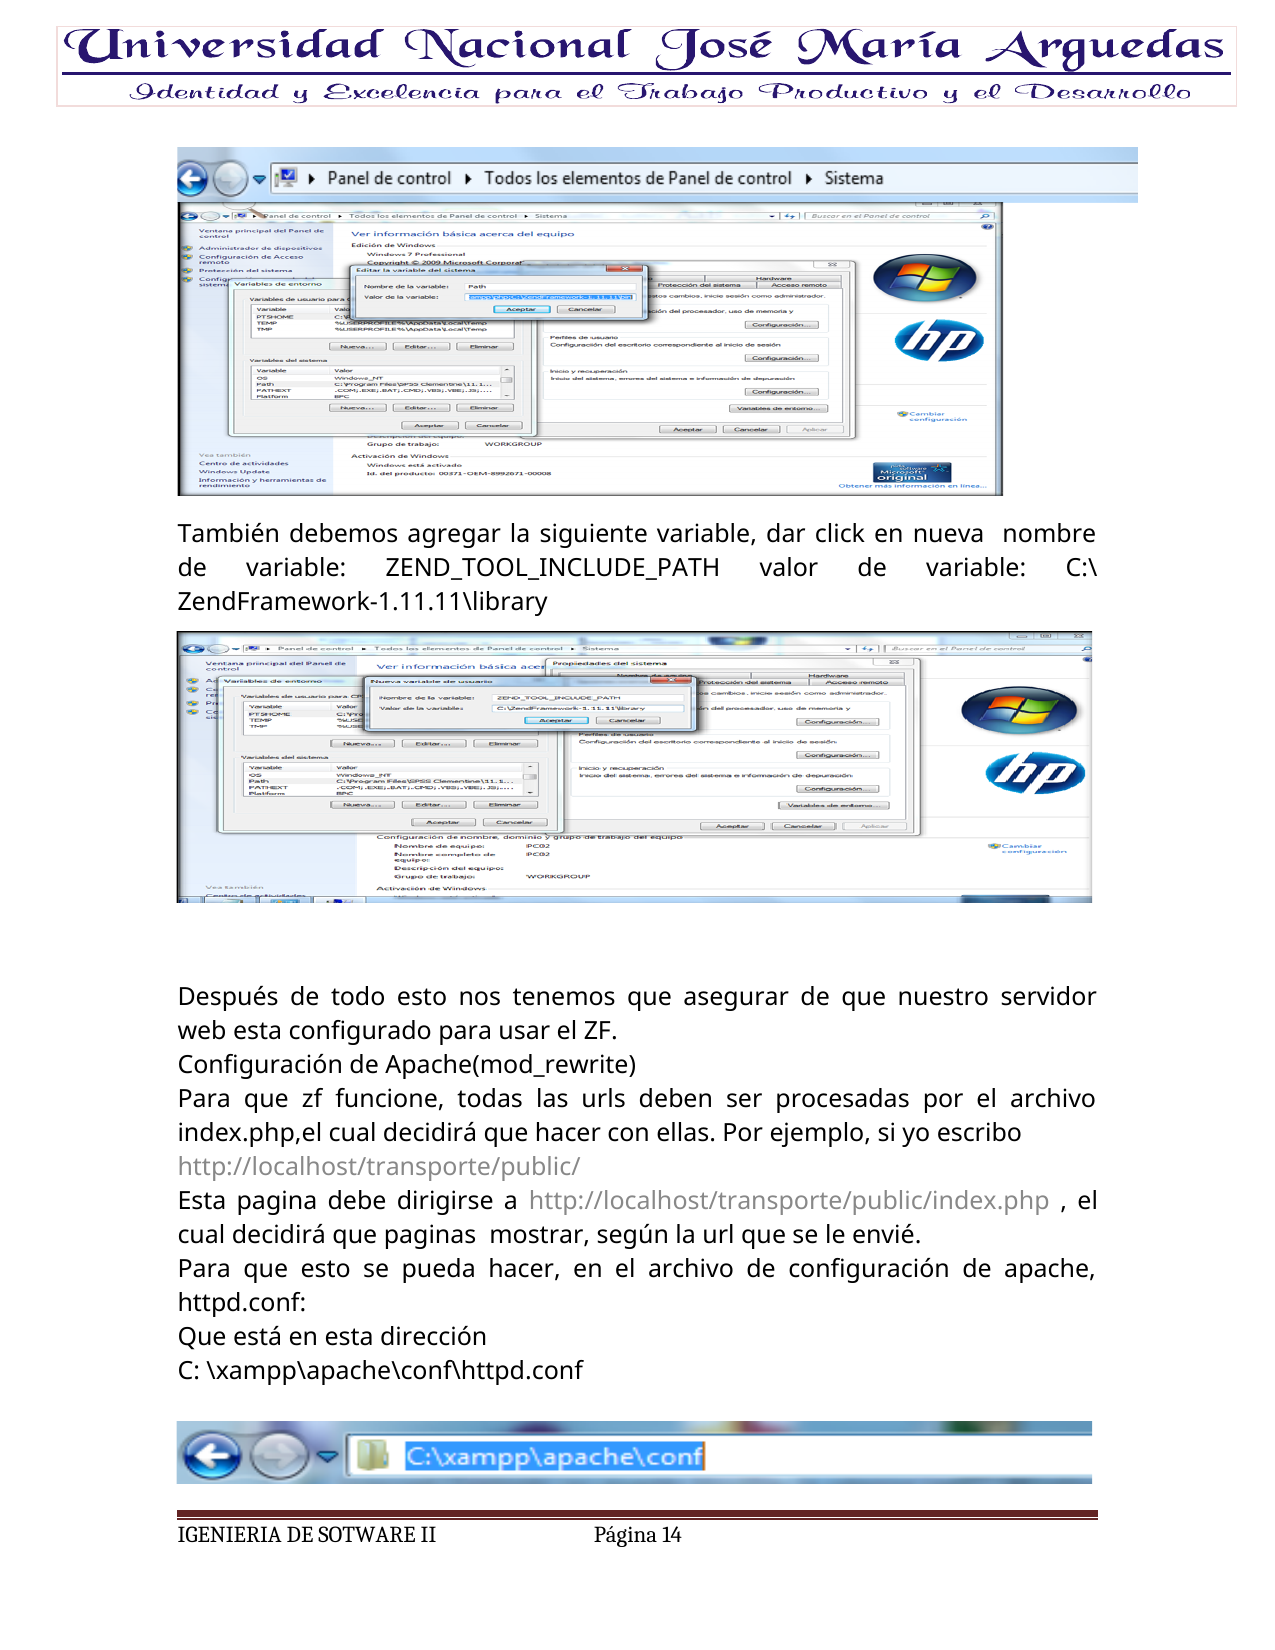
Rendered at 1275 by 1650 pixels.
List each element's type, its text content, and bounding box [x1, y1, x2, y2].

text También debemos agregar la siguiente variable, dar click en nueva nombre de variable: ZEND_TOOL_INCLUDE_PATH valor de variable: C:\ZendFramework-1.11.11\library [177, 516, 1098, 618]
picture [176, 1421, 1093, 1484]
text Para que esto se pueda hacer, en el archivo de configuración de apache, httpd.conf: [177, 1251, 1098, 1319]
text Configuración de Apache(mod_rewrite) [177, 1046, 1098, 1081]
text Esta pagina debe dirigirse a http://localhost/transporte/public/index.php , el cual decidirá que paginas mostrar, según la url que se le envié. [177, 1183, 1098, 1251]
text Después de todo esto nos tenemos que asegurar de que nuestro servidor web esta configurado para usar el ZF. [177, 978, 1098, 1046]
text Que está en esta dirección [177, 1319, 1098, 1353]
picture [177, 147, 1138, 496]
text C: \xampp\apache\conf\httpd.conf [177, 1353, 1098, 1387]
text http://localhost/transporte/public/ [177, 1149, 1098, 1183]
picture [176, 631, 1093, 903]
text Para que zf funcione, todas las urls deben ser procesadas por el archivo index.php,el cual decidirá que hacer con ellas. Por ejemplo, si yo escribo [177, 1081, 1098, 1149]
